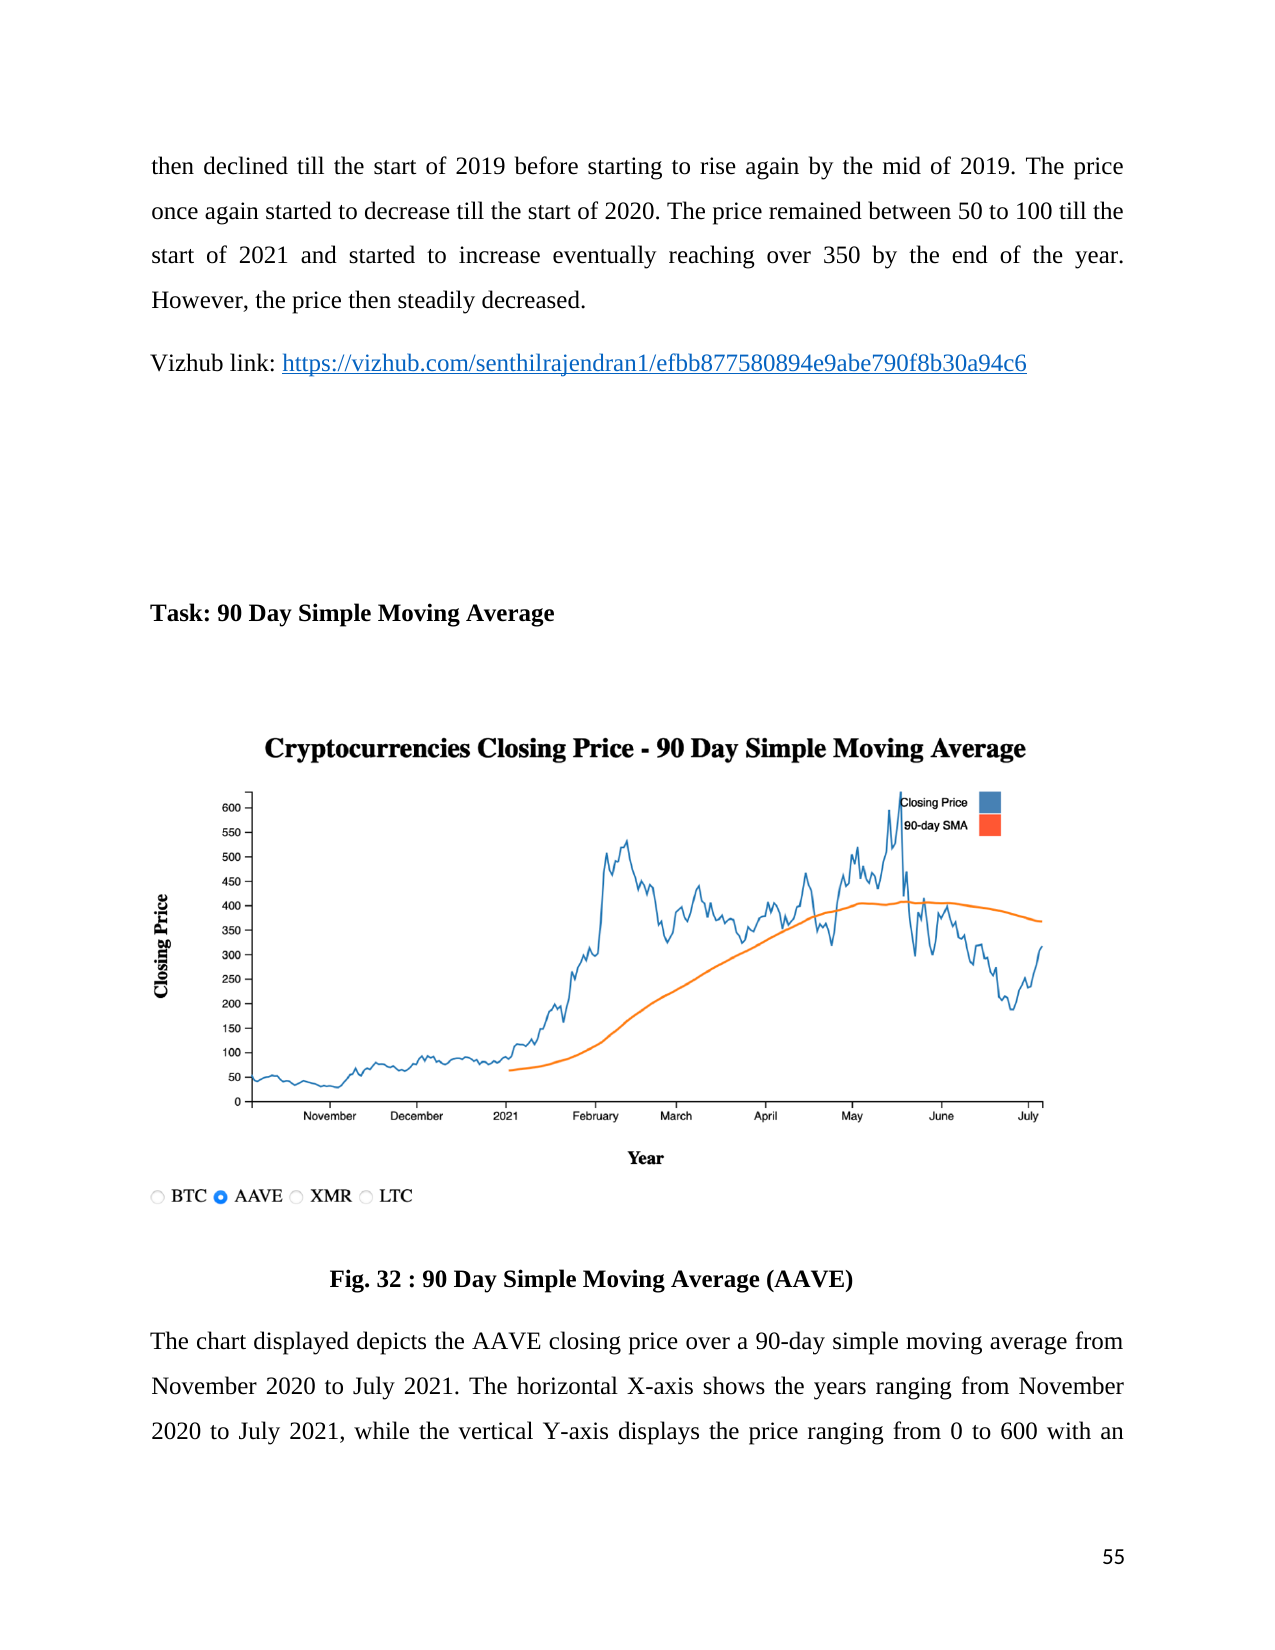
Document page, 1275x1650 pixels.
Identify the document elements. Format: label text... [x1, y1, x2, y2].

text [150, 1326, 1125, 1445]
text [150, 151, 1125, 314]
subtitle Fig. 32 : 90 Day Simple Moving Average (AAVE) [329, 1264, 1124, 1293]
picture [150, 723, 1091, 1230]
text Vizhub link: https://vizhub.com/senthilrajendran1/efbb877580894e9abe790f8b30a94c6 [150, 348, 1125, 377]
text Task: 90 Day Simple Moving Average [150, 598, 1125, 627]
